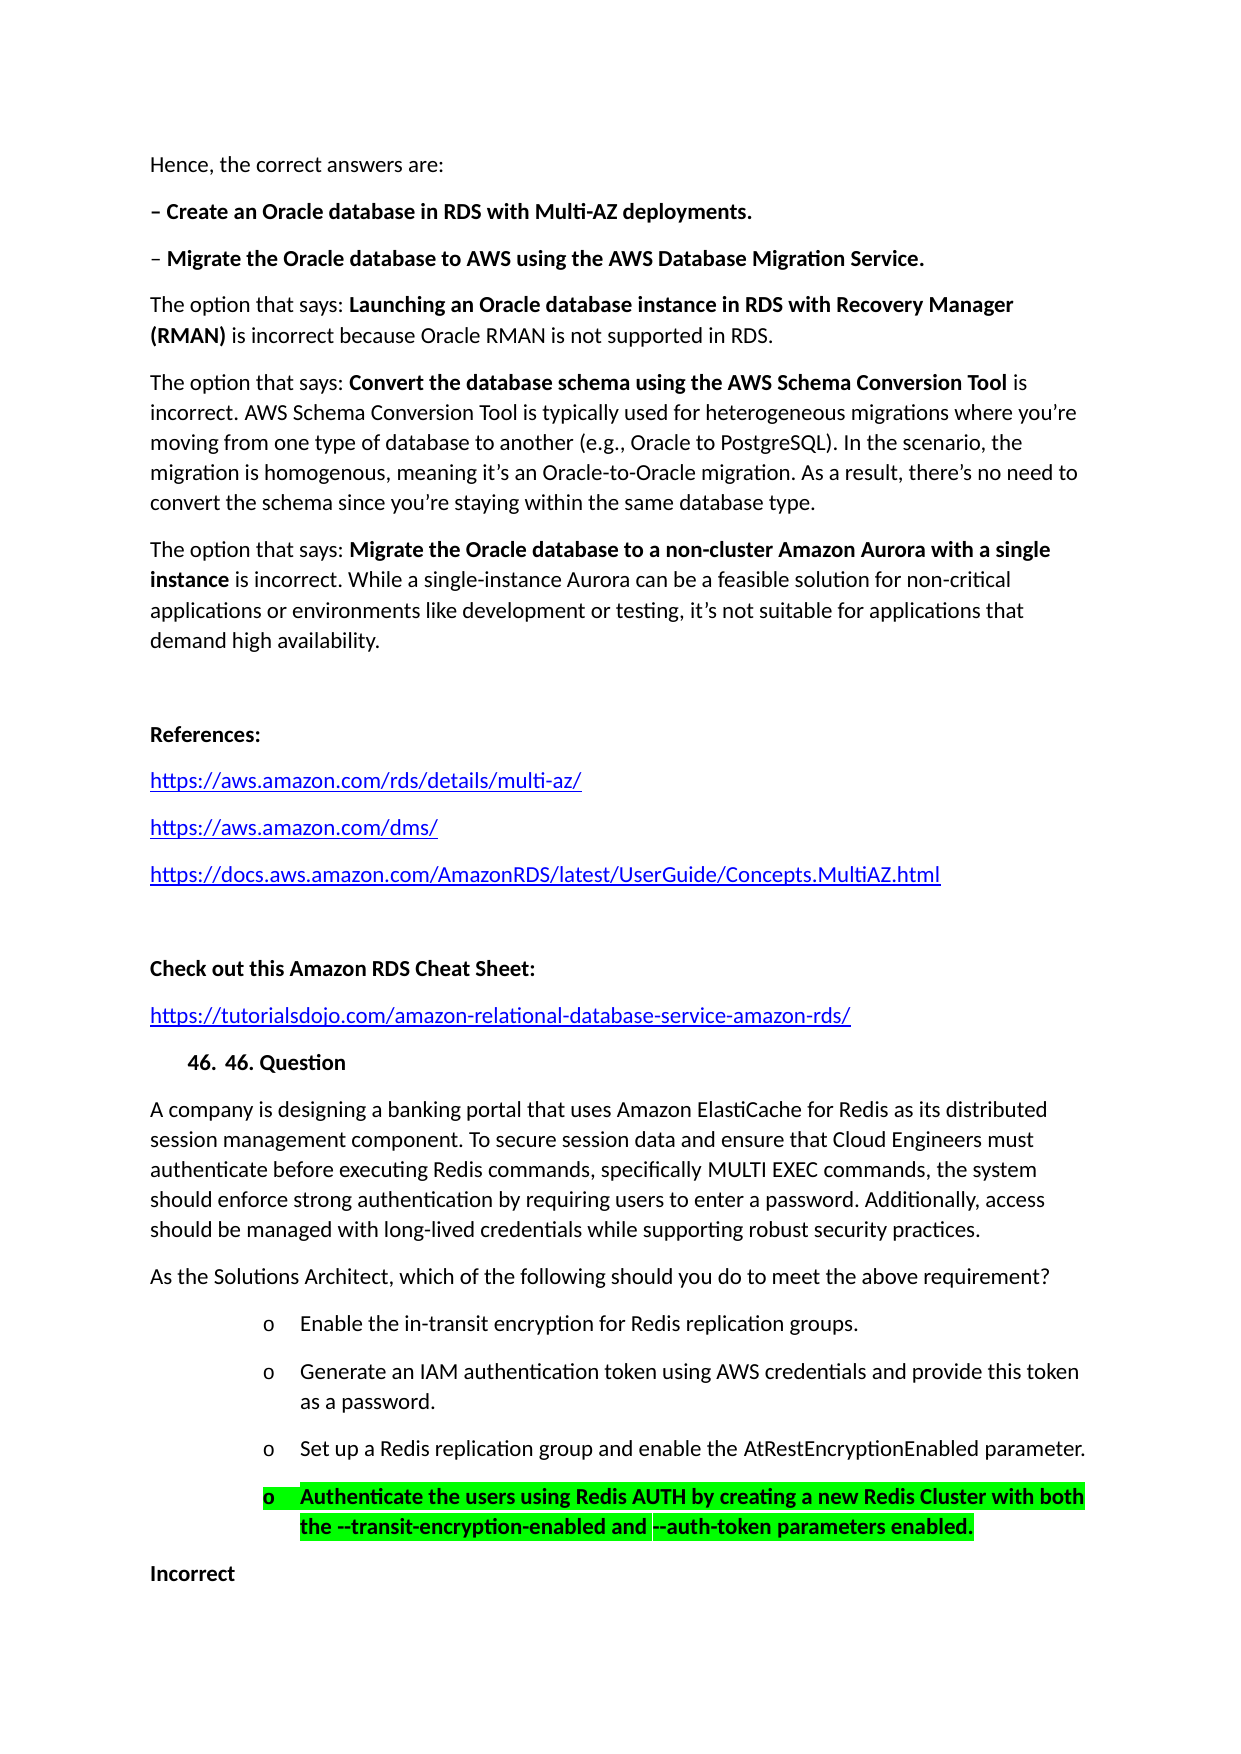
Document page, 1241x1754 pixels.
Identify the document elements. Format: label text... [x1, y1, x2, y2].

text https://aws.amazon.com/rds/details/multi-az/ [150, 767, 1090, 795]
text – Migrate the Oracle database to AWS using the AWS Database Migration Service. [150, 244, 1090, 272]
text References: [150, 720, 1090, 748]
text https://aws.amazon.com/dms/ [150, 813, 1090, 842]
list Set up a Redis replication group and enable the AtRestEncryptionEnabled parameter. [262, 1434, 1090, 1463]
text Hence, the correct answers are: [150, 150, 1090, 178]
list Enable the in-transit encryption for Redis replication groups. [262, 1309, 1090, 1338]
list Generate an IAM authentication token using AWS credentials and provide this token as a password. [262, 1357, 1090, 1416]
text https://docs.aws.amazon.com/AmazonRDS/latest/UserGuide/Concepts.MultiAZ.html [150, 860, 1090, 888]
text The option that says: Migrate the Oracle database to a non-cluster Amazon Aurora with a single instance is incorrect. While a single-instance Aurora can be a feasible solution for non-critical applications or environments like development or testing, it’s not suitable for applications that demand high availability. [150, 535, 1090, 654]
text Check out this Amazon RDS Cheat Sheet: [150, 954, 1090, 982]
text – Create an Oracle database in RDS with Multi-AZ deployments. [150, 197, 1090, 225]
text As the Solutions Architect, which of the following should you do to meet the above requirement? [150, 1262, 1090, 1291]
text The option that says: Convert the database schema using the AWS Schema Conversion Tool is incorrect. AWS Schema Conversion Tool is typically used for heterogeneous migrations where you’re moving from one type of database to another (e.g., Oracle to PostgreSQL). In the scenario, the migration is homogenous, meaning it’s an Oracle-to-Oracle migration. As a result, there’s no need to convert the schema since you’re staying within the same database type. [150, 368, 1090, 517]
text Incorrect [150, 1559, 1090, 1587]
text The option that says: Launching an Oracle database instance in RDS with Recovery Manager (RMAN) is incorrect because Oracle RMAN is not supported in RDS. [150, 291, 1090, 349]
text https://tutorialsdojo.com/amazon-relational-database-service-amazon-rds/ [150, 1001, 1090, 1029]
text A company is designing a banking portal that uses Amazon ElastiCache for Redis as its distributed session management component. To secure session data and ensure that Cloud Engineers must authenticate before executing Redis commands, specifically MULTI EXEC commands, the system should enforce strong authentication by requiring users to enter a password. Additionally, access should be managed with long-lived credentials while supporting robust security practices. [150, 1095, 1090, 1244]
list Authenticate the users using Redis AUTH by creating a new Redis Cluster with both the --transit-encryption-enabled and --auth-token parameters enabled. [262, 1482, 1090, 1541]
list 46. Question [187, 1048, 1090, 1076]
